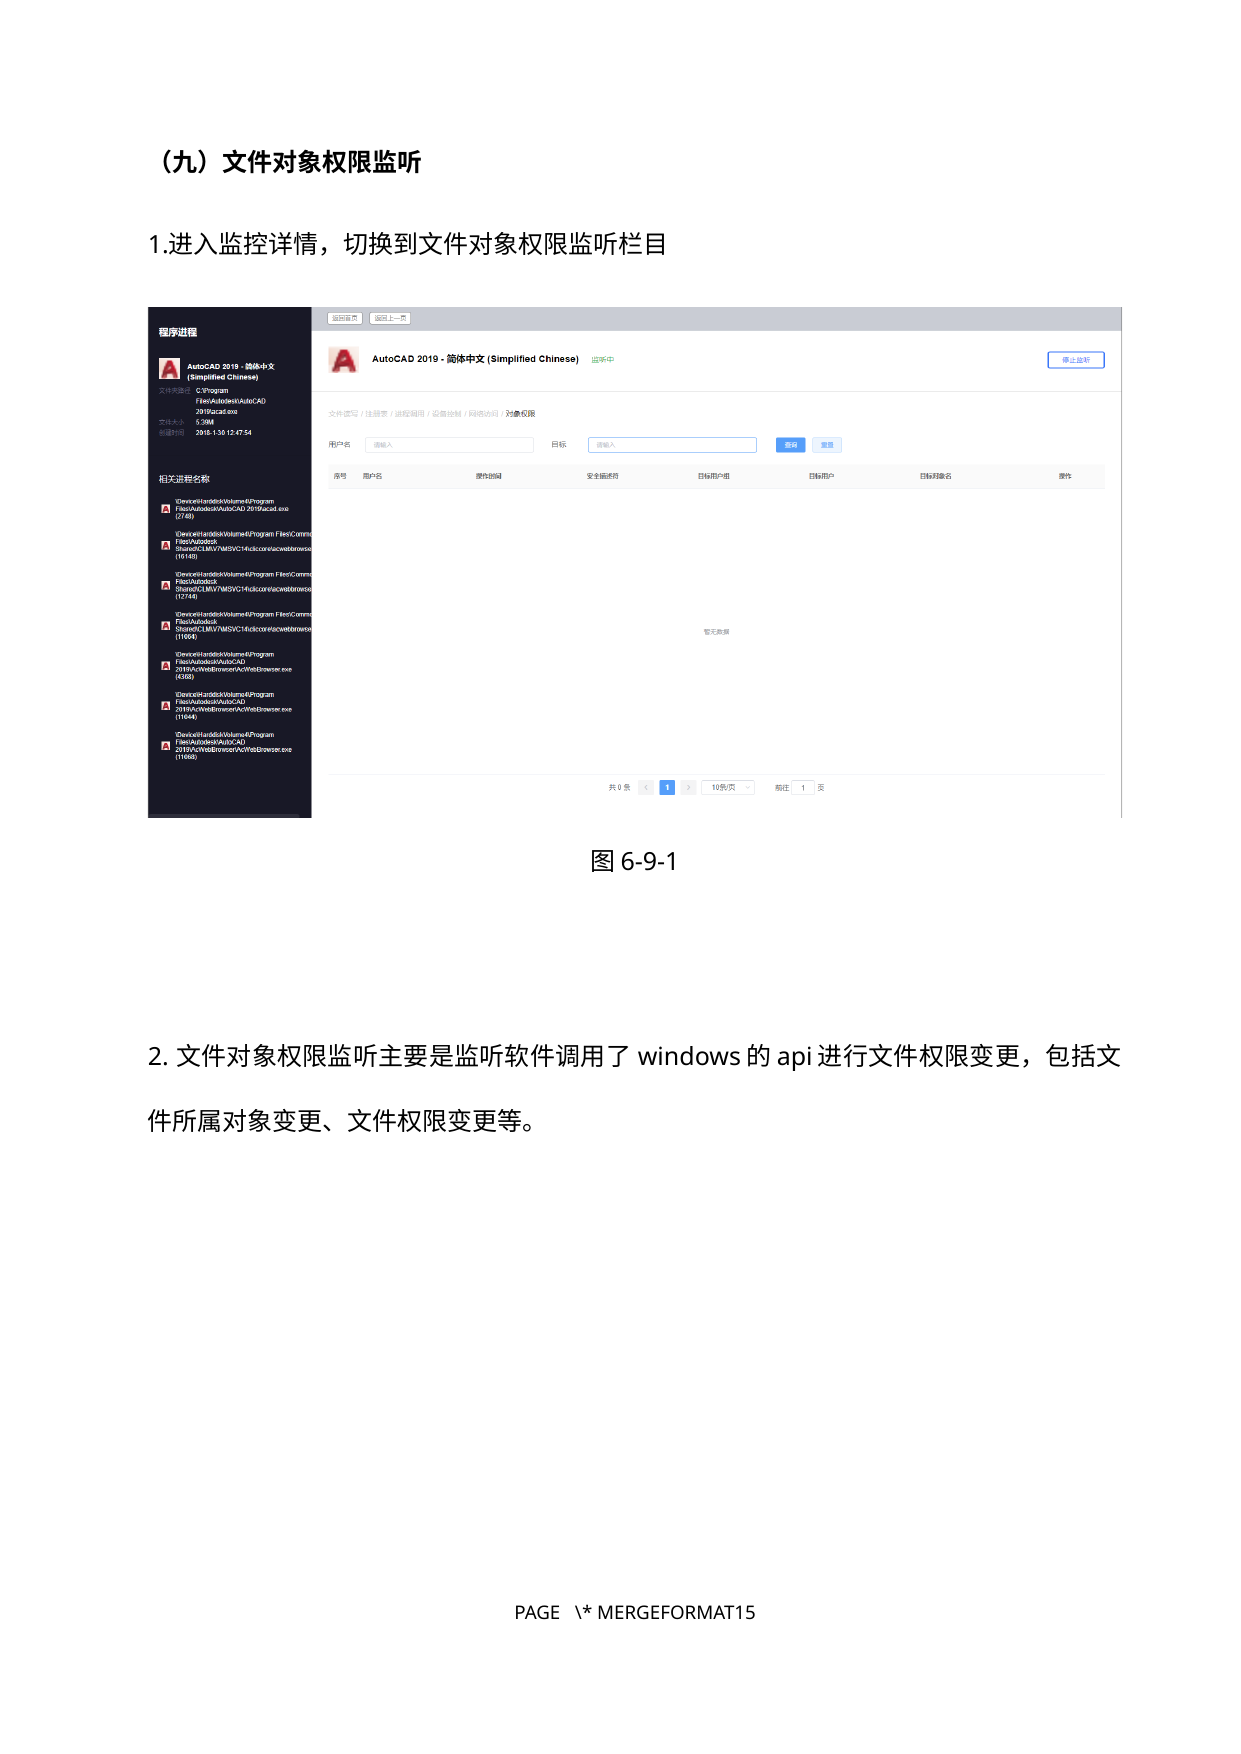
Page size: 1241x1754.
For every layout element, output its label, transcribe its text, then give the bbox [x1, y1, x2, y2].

subtitle （九）文件对象权限监听 [148, 128, 1122, 193]
text 2. 文件对象权限监听主要是监听软件调用了windows的api进行文件权限变更，包括文件所属对象变更、文件权限变更等。 [148, 1022, 1122, 1152]
picture [147, 307, 1123, 818]
text 图6-9-1 [148, 827, 1122, 892]
text 1.进入监控详情，切换到文件对象权限监听栏目 [148, 210, 1122, 275]
